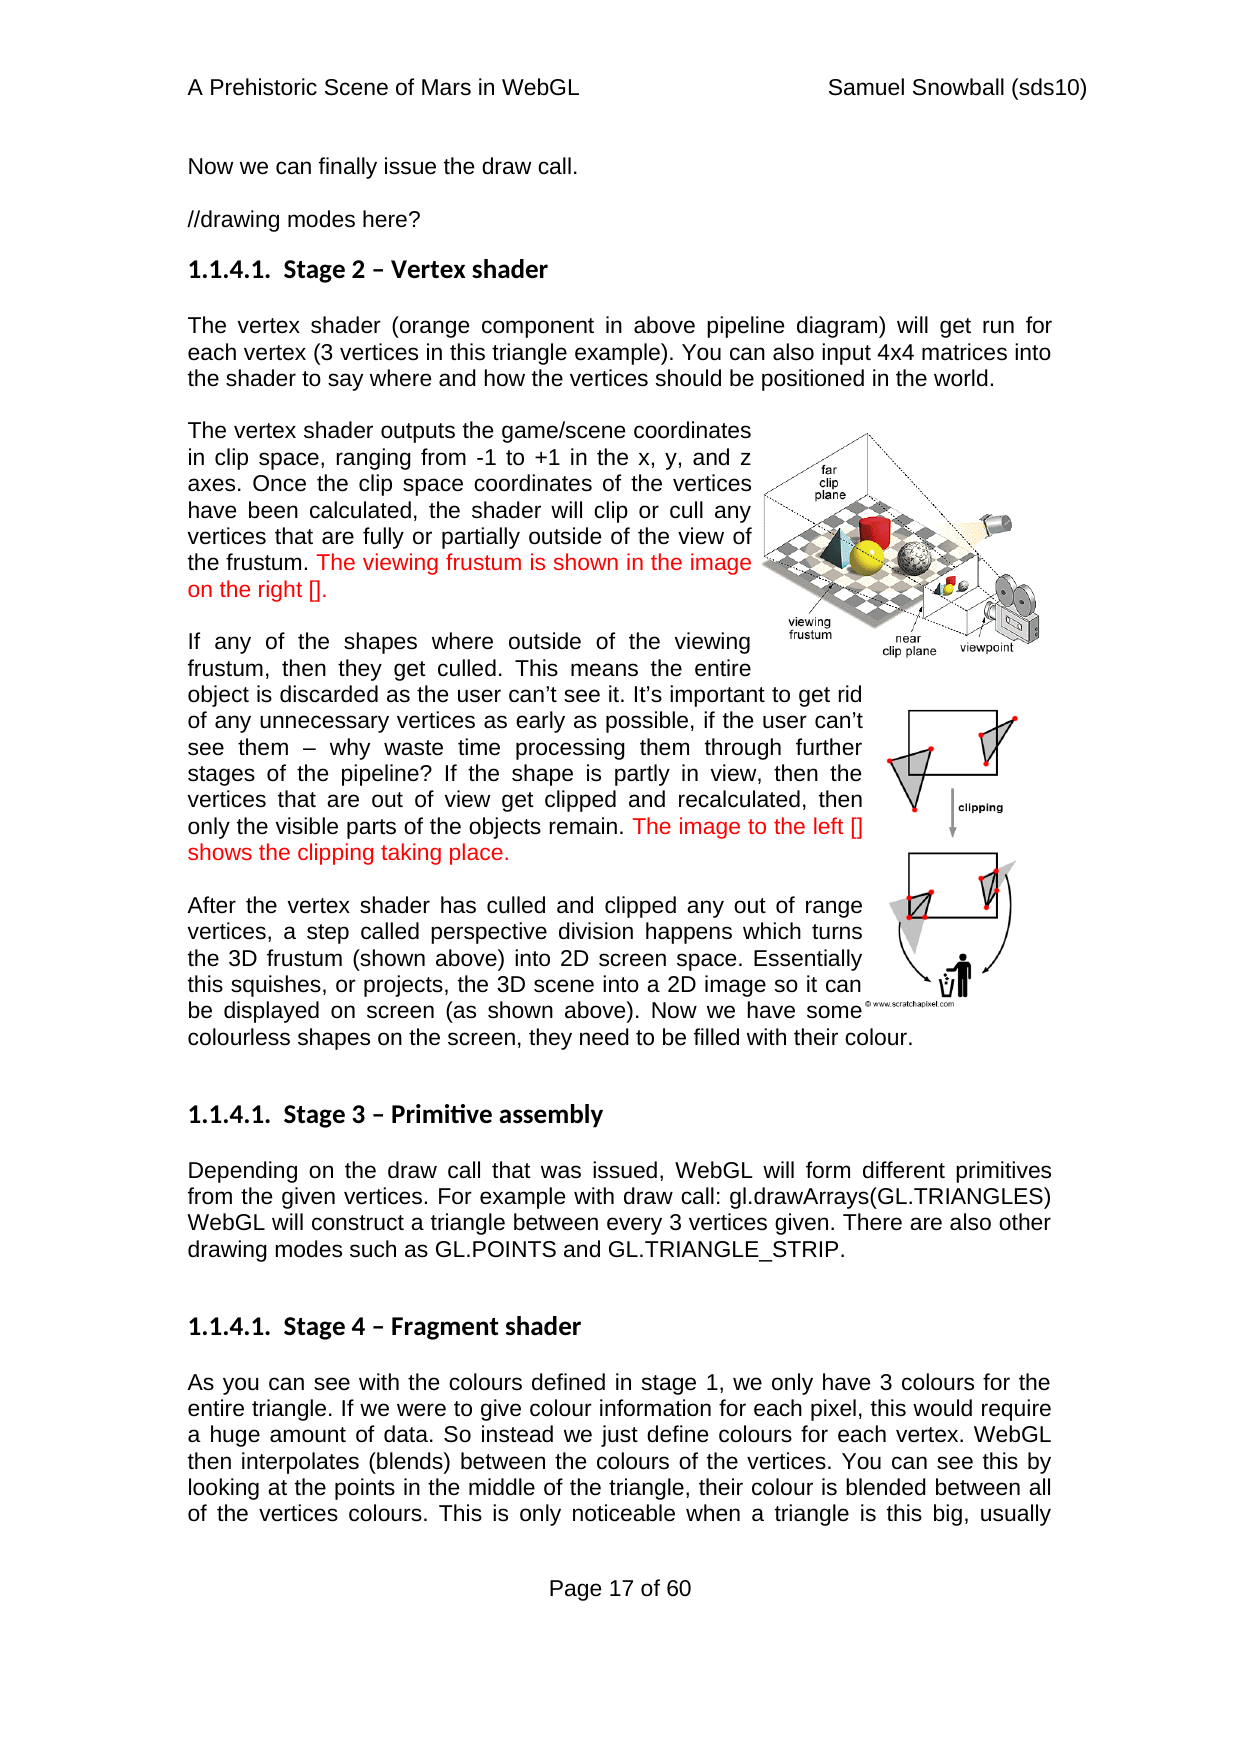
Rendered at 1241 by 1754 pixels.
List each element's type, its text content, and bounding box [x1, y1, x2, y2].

text Depending on the draw call that was issued, WebGL will form different primitives from the given vertices. For example with draw call: gl.drawArrays(GL.TRIANGLES) WebGL will construct a triangle between every 3 vertices given. There are also other drawing modes such as GL.POINTS and GL.TRIANGLE_STRIP. [187, 1157, 1053, 1262]
text After the vertex shader has culled and clipped any out of range vertices, a step called perspective division happens which turns the 3D frustum (shown above) into 2D screen space. Essentially this squishes, or projects, the 3D scene into a 2D image so it can be displayed on screen (as shown above). Now we have some colourless shapes on the screen, they need to be filled with their colour. [187, 892, 1053, 1050]
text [187, 1368, 1053, 1527]
subtitle 1.1.4.1. Stage 3 – Primitive assembly [187, 1097, 1053, 1130]
text The vertex shader (orange component in above pipeline diagram) will get run for each vertex (3 vertices in this triangle example). You can also input 4x4 matrices into the shader to say where and how the vertices should be positioned in the world. [187, 312, 1053, 391]
text //drawing modes here? [187, 206, 1053, 232]
picture [752, 602, 1053, 628]
picture [863, 866, 1041, 892]
text If any of the shapes where outside of the viewing frustum, then they get culled. This means the entire object is discarded as the user can’t see it. It’s important to get rid of any unnecessary vertices as early as possible, if the user can’t see them – why waste time processing them through further stages of the pipeline? If the shape is partly in view, then the vertices that are out of view get clipped and recalculated, then only the visible parts of the objects remain. The image to the left [] shows the clipping taking place. [187, 628, 1053, 866]
subtitle 1.1.4.1. Stage 4 – Fragment shader [187, 1309, 1053, 1342]
subtitle 1.1.4.1. Stage 2 – Vertex shader [187, 253, 1053, 286]
text Now we can finally issue the draw call. [187, 153, 1053, 179]
text The vertex shader outputs the game/scene coordinates in clip space, ranging from -1 to +1 in the x, y, and z axes. Once the clip space coordinates of the vertices have been calculated, the shader will clip or cull any vertices that are fully or partially outside of the view of the frustum. The viewing frustum is shown in the image on the right []. [187, 417, 1053, 602]
